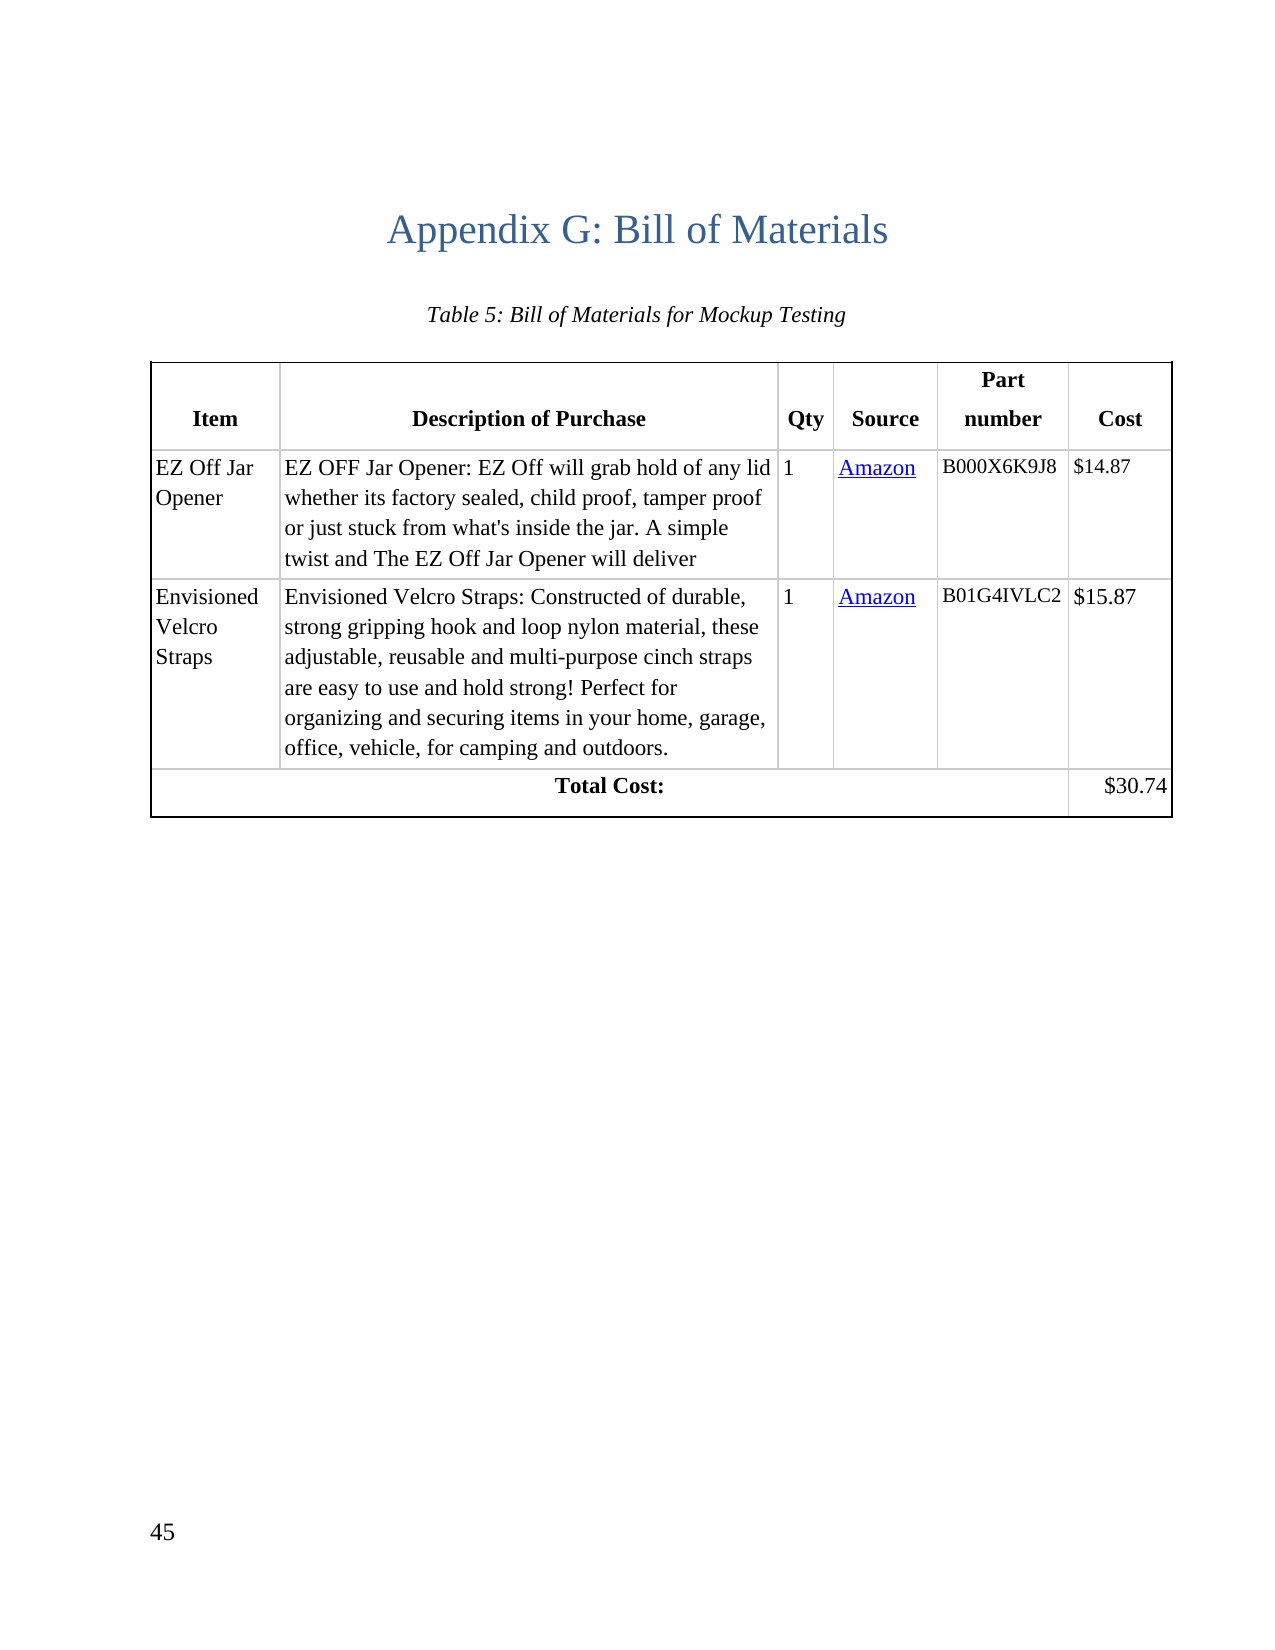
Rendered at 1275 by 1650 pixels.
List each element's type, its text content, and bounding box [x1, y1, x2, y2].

subtitle Appendix G: Bill of Materials [150, 204, 1125, 252]
table_cell EZ OFF Jar Opener: EZ Off will grab hold of any lid whether its factory sealed, child proof, tamper proof or just stuck from what's inside the jar. A simple twist and The EZ Off Jar Opener will deliver [281, 451, 777, 578]
table_cell Total Cost: [152, 770, 1068, 816]
table_cell B01G4IVLC2 [938, 580, 1068, 768]
table_header Item [152, 363, 279, 449]
table_cell 1 [779, 451, 833, 578]
table_header Description of Purchase [281, 363, 777, 449]
table_header Part number [938, 363, 1068, 449]
table_cell Envisioned Velcro Straps [152, 580, 279, 768]
table_cell Envisioned Velcro Straps: Constructed of durable, strong gripping hook and loop nylon material, these adjustable, reusable and multi-purpose cinch straps are easy to use and hold strong! Perfect for organizing and securing items in your home, garage, office, vehicle, for camping and outdoors. [281, 580, 777, 768]
table_cell Amazon [834, 451, 937, 578]
table_cell B000X6K9J8 [938, 451, 1068, 578]
table_header Qty [779, 363, 833, 449]
table_cell $15.87 [1069, 580, 1171, 768]
table_header Source [834, 363, 937, 449]
table_cell EZ Off Jar Opener [152, 451, 279, 578]
table_cell 1 [779, 580, 833, 768]
table_cell Amazon [834, 580, 937, 768]
table_header Cost [1069, 363, 1171, 449]
table_cell $30.74 [1069, 770, 1171, 816]
table_cell $14.87 [1069, 451, 1171, 578]
